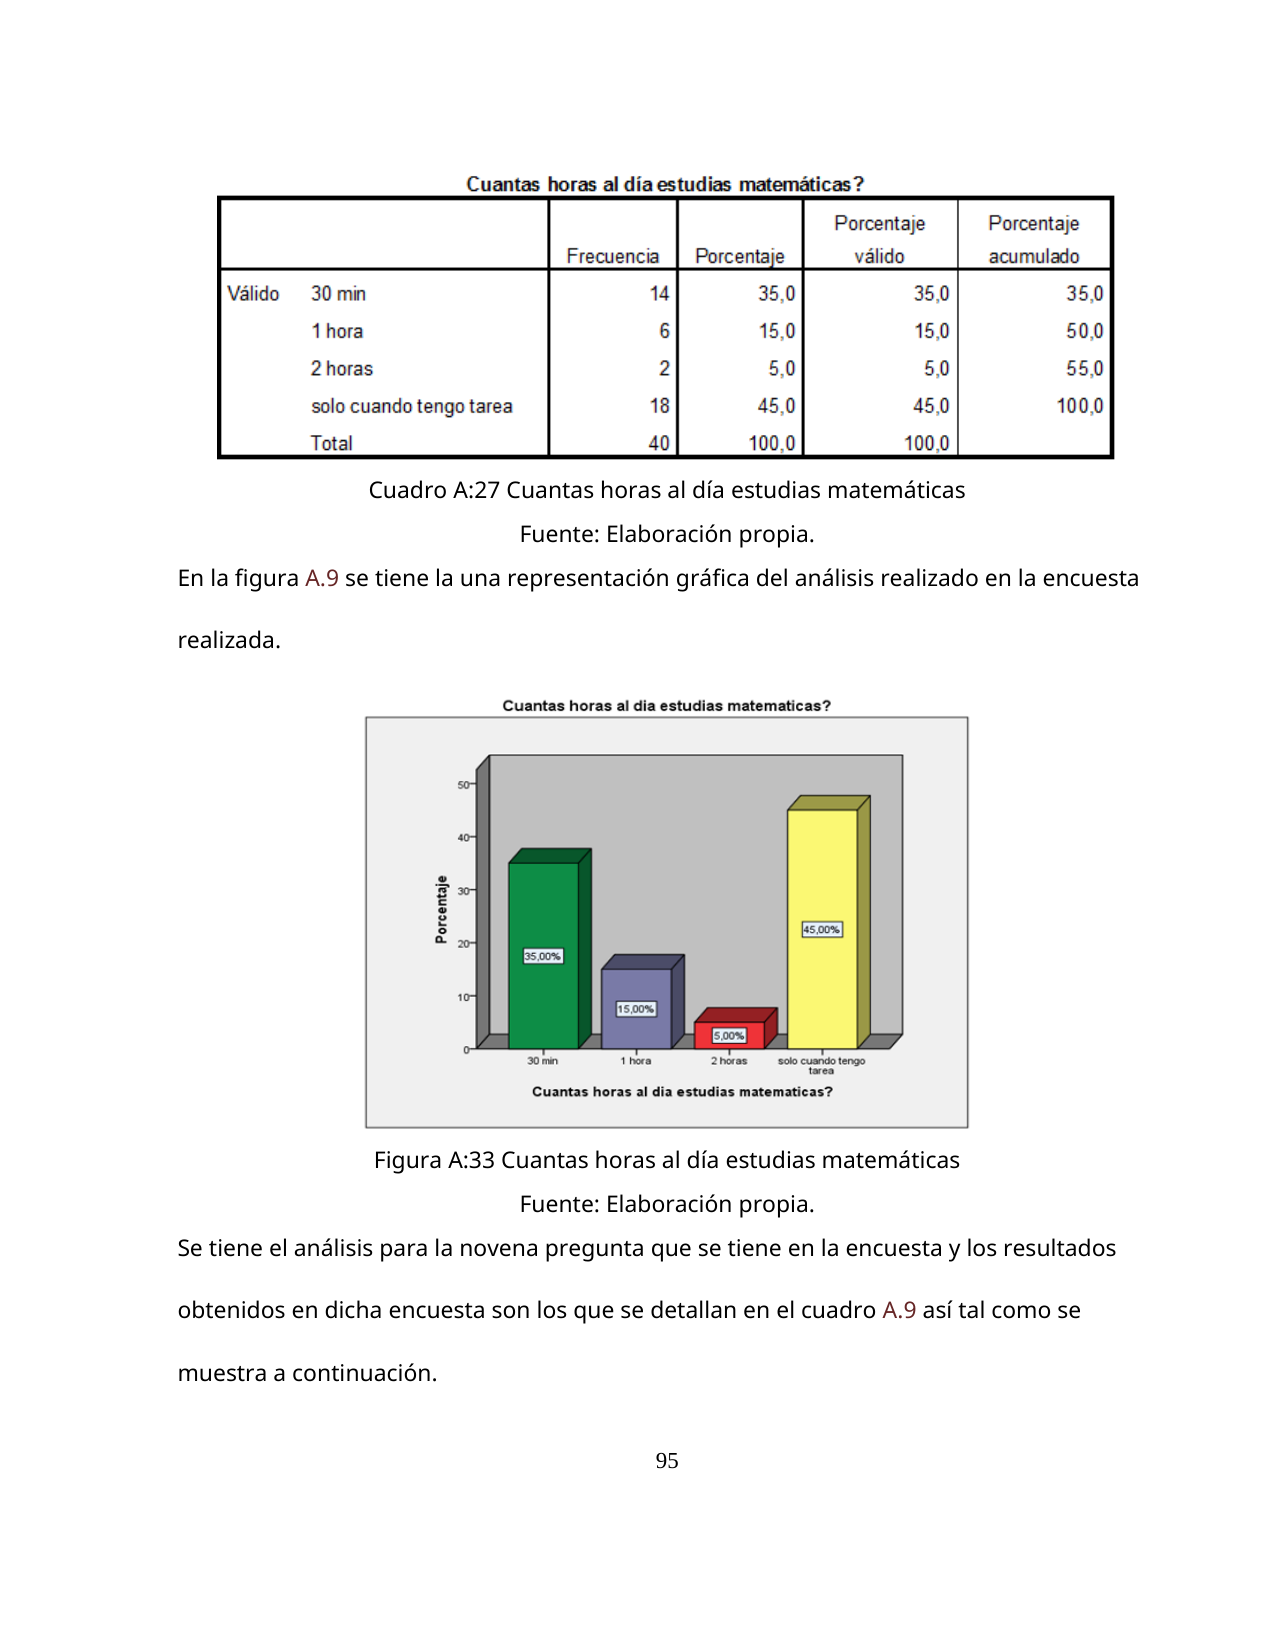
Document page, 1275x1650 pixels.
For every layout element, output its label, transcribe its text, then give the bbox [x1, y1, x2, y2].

text Se tiene el análisis para la novena pregunta que se tiene en la encuesta y los resultados obtenidos en dicha encuesta son los que se detallan en el cuadro A.9 así tal como se muestra a continuación. [177, 1232, 1157, 1388]
text En la figura A.9 se tiene la una representación gráfica del análisis realizado en la encuesta realizada. [177, 562, 1157, 655]
text Fuente: Elaboración propia. [177, 518, 1157, 549]
text Fuente: Elaboración propia. [177, 1188, 1157, 1219]
